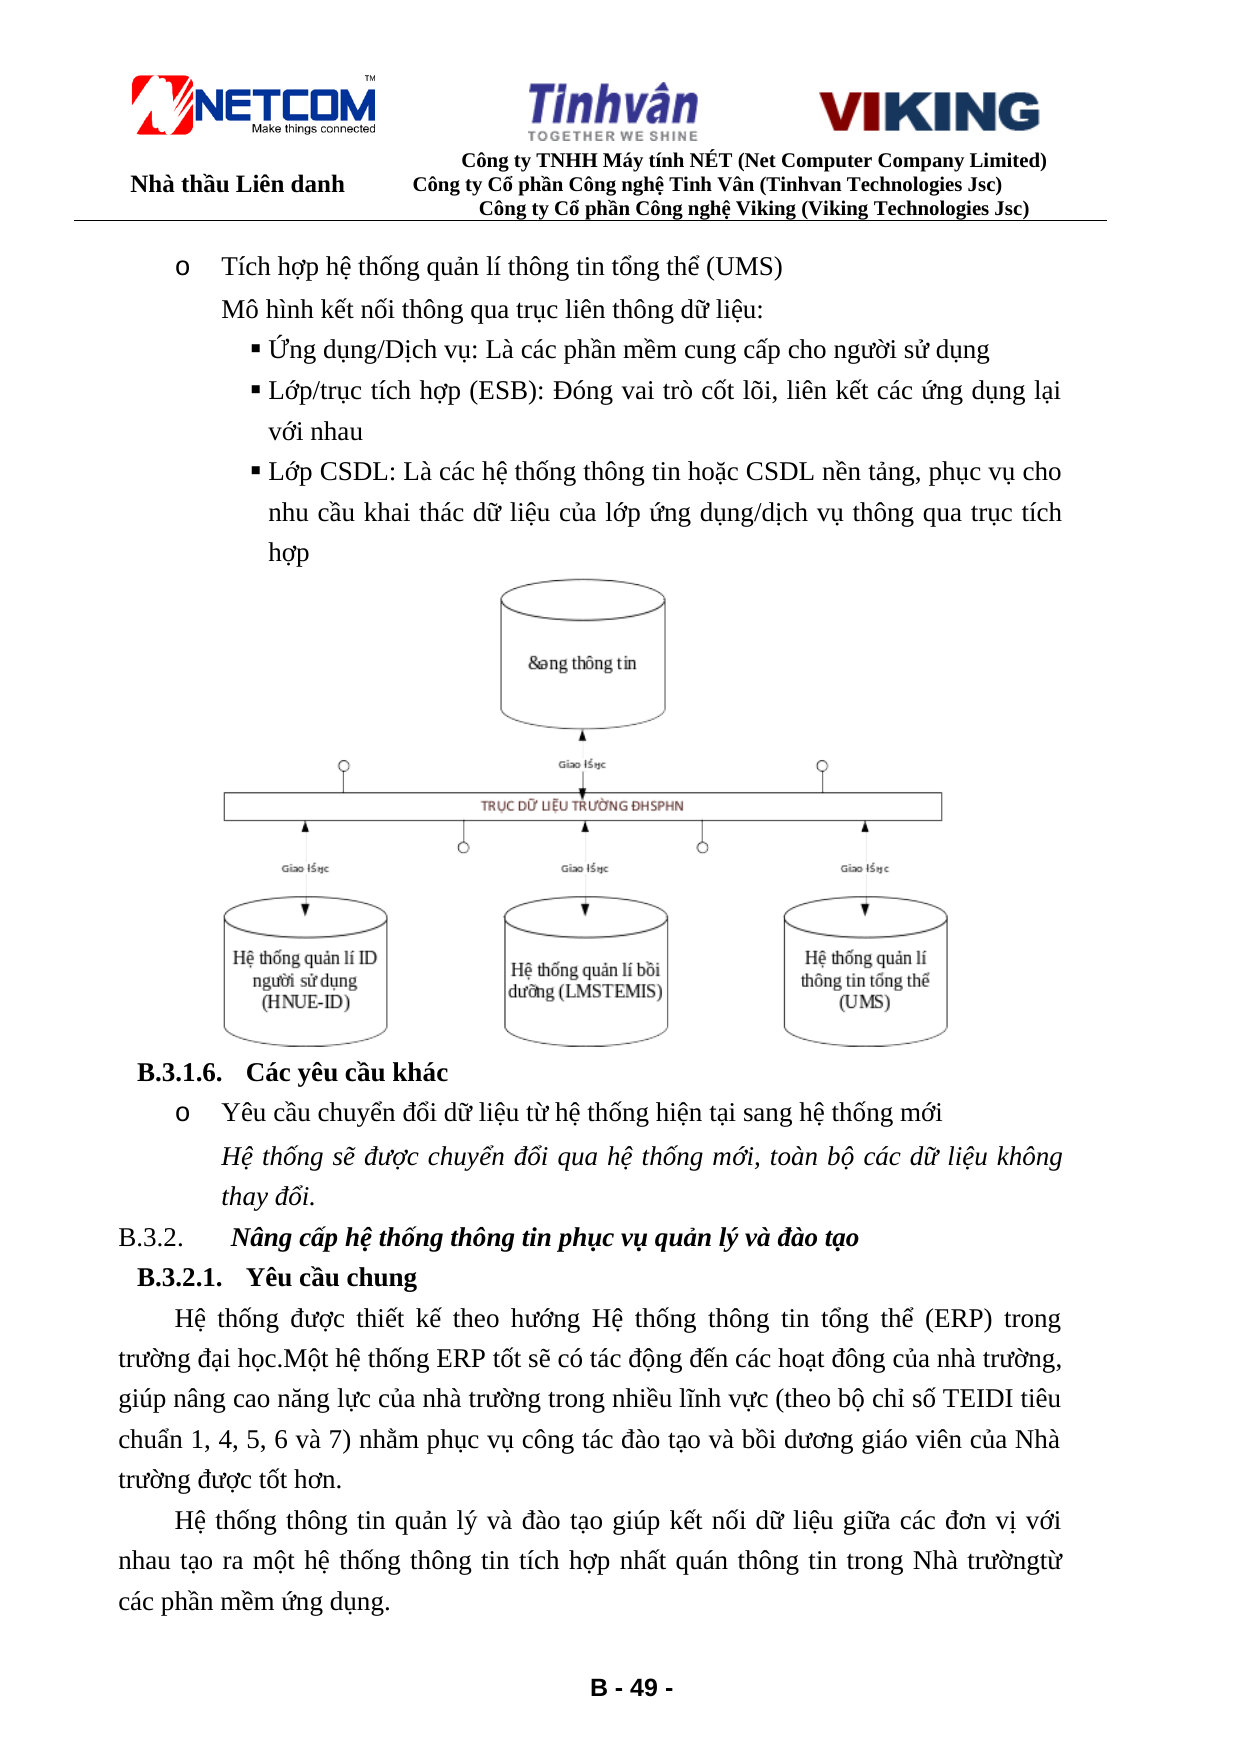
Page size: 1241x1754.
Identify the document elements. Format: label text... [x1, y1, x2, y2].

list Lớp CSDL: Là các hệ thống thông tin hoặc CSDL nền tảng, phục vụ cho nhu cầu khai thác dữ liệu của lớp ứng dụng/dịch vụ thông qua trục tích hợp [249, 455, 1063, 567]
text Hệ thống sẽ được chuyển đổi qua hệ thống mới, toàn bộ các dữ liệu không thay đổi. [221, 1140, 1063, 1212]
subtitle Các yêu cầu khác [137, 1056, 1063, 1087]
list Lớp/trục tích hợp (ESB): Đóng vai trò cốt lõi, liên kết các ứng dụng lại với nhau [249, 374, 1063, 446]
text Hệ thống được thiết kế theo hướng Hệ thống thông tin tổng thể (ERP) trong trường đại học.Một hệ thống ERP tốt sẽ có tác động đến các hoạt đông của nhà trường, giúp nâng cao năng lực của nhà trường trong nhiều lĩnh vực (theo bộ chỉ số TEIDI tiêu chuẩn 1, 4, 5, 6 và 7) nhằm phục vụ công tác đào tạo và bồi dương giáo viên của Nhà trường được tốt hơn. [118, 1302, 1063, 1494]
picture [528, 82, 698, 141]
list Tích hợp hệ thống quản lí thông tin tổng thể (UMS) [174, 250, 1063, 283]
subtitle Nâng cấp hệ thống thông tin phục vụ quản lý và đào tạo [118, 1221, 1063, 1252]
picture [818, 82, 1041, 144]
picture [131, 75, 375, 135]
text Mô hình kết nối thông qua trục liên thông dữ liệu: [221, 293, 1063, 324]
list Yêu cầu chuyển đổi dữ liệu từ hệ thống hiện tại sang hệ thống mới [174, 1097, 1063, 1130]
text Hệ thống thông tin quản lý và đào tạo giúp kết nối dữ liệu giữa các đơn vị với nhau tạo ra một hệ thống thông tin tích hợp nhất quán thông tin trong Nhà trườngtừ các phần mềm ứng dụng. [118, 1504, 1063, 1616]
subtitle Yêu cầu chung [137, 1261, 1063, 1292]
list Ứng dụng/Dịch vụ: Là các phần mềm cung cấp cho người sử dụng [249, 334, 1063, 365]
